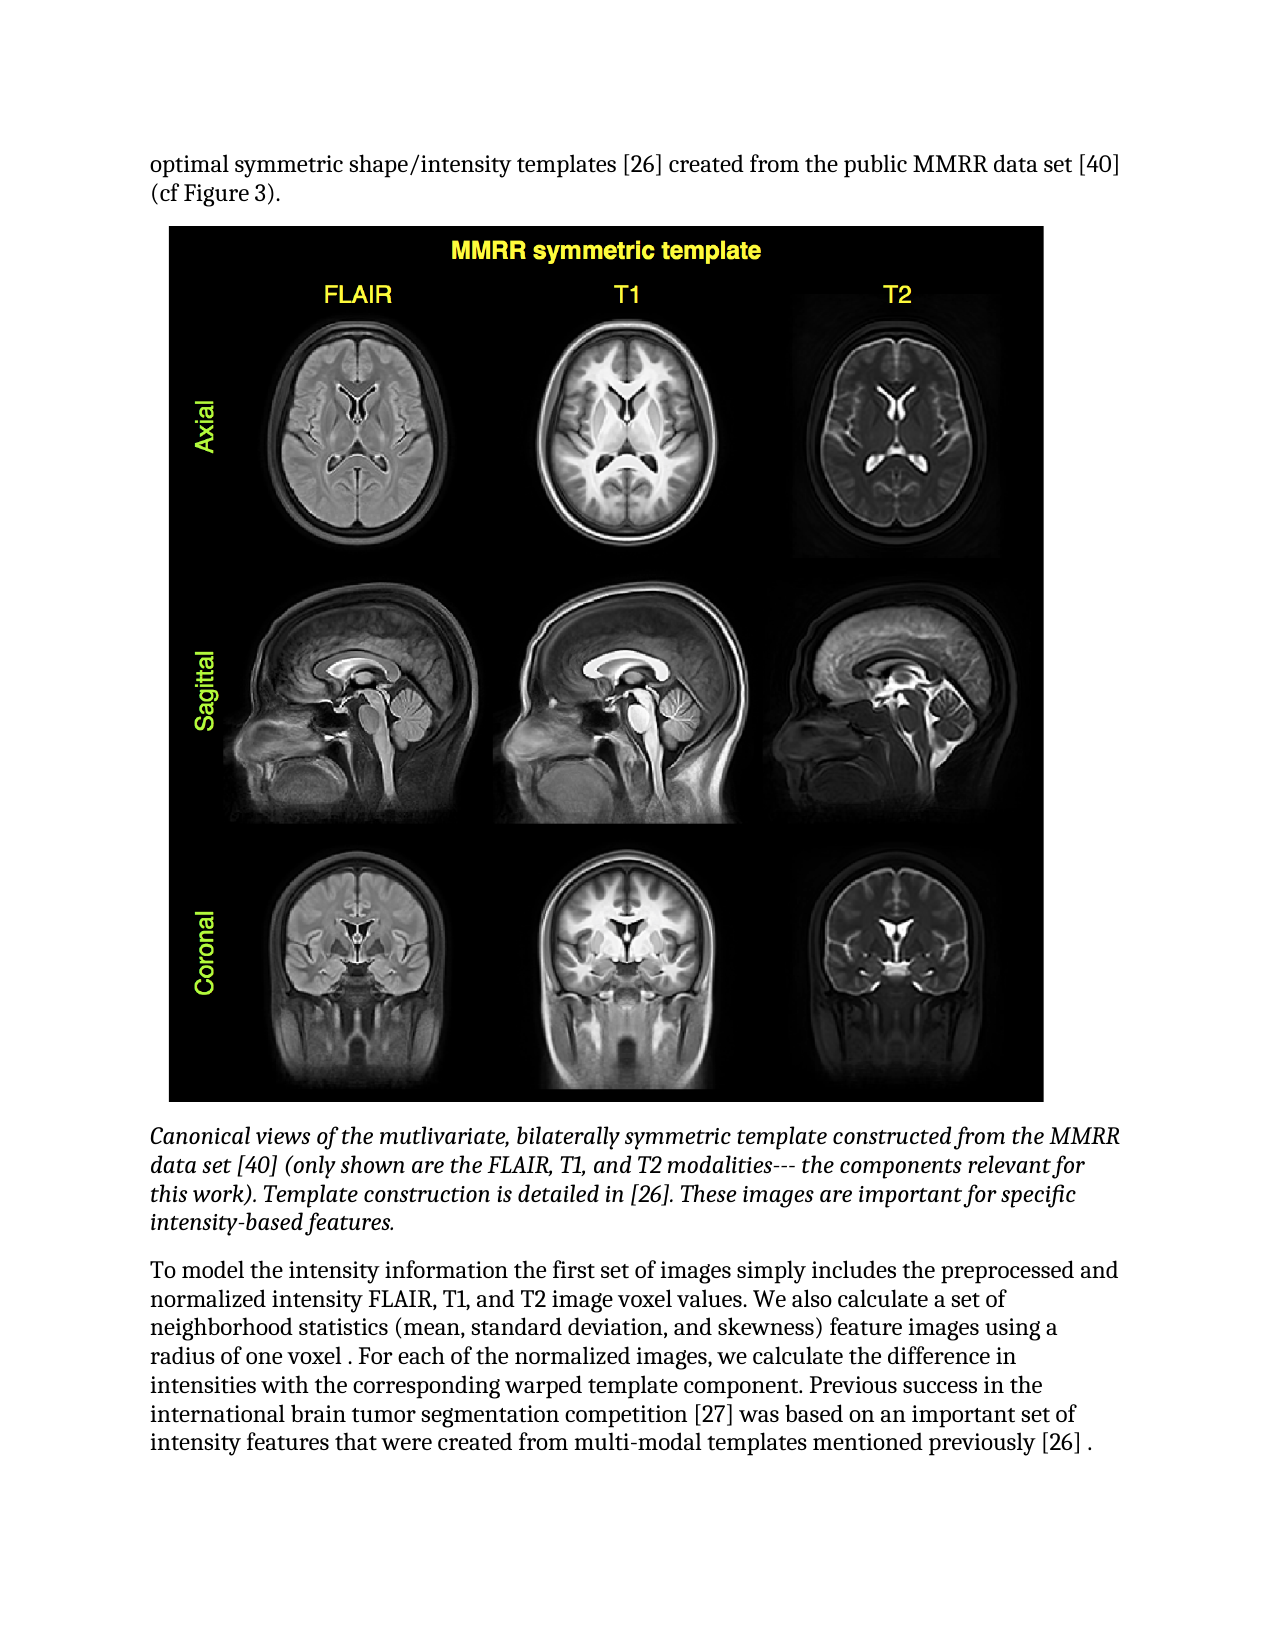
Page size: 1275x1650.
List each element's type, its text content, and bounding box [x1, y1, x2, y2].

text Canonical views of the mutlivariate, bilaterally symmetric template constructed from the MMRR data set [40] (only shown are the FLAIR, T1, and T2 modalities--- the components relevant for this work). Template construction is detailed in [26]. These images are important for specific intensity-based features. [150, 1122, 1125, 1237]
picture [168, 226, 1044, 1102]
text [150, 1256, 1125, 1457]
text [150, 150, 1125, 207]
